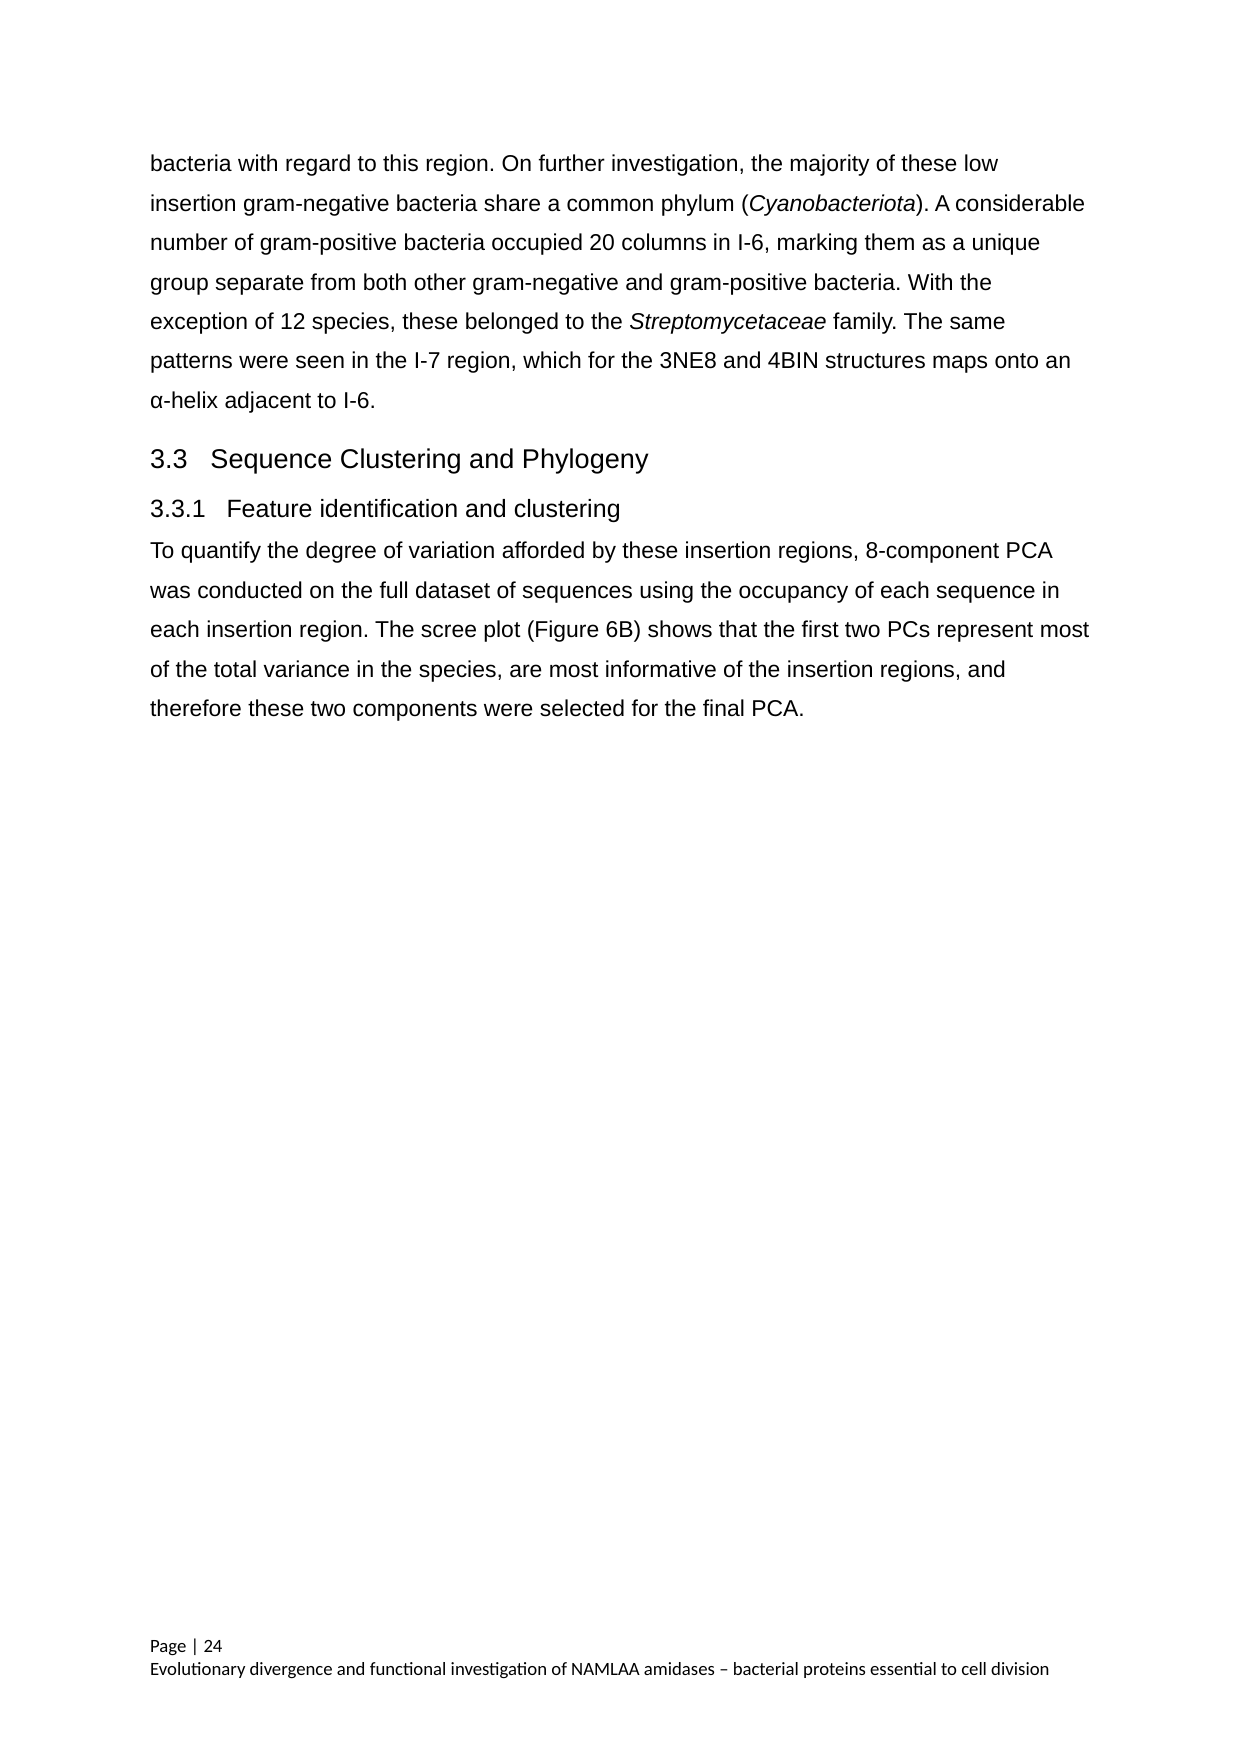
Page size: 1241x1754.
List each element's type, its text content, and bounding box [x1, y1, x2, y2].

subtitle 3.3 Sequence Clustering and Phylogeny [150, 443, 1090, 474]
text To quantify the degree of variation afforded by these insertion regions, 8-component PCA was conducted on the full dataset of sequences using the occupancy of each sequence in each insertion region. The scree plot (Figure 6B) shows that the first two PCs represent most of the total variance in the species, are most informative of the insertion regions, and therefore these two components were selected for the final PCA. [150, 537, 1090, 721]
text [150, 150, 1090, 413]
subtitle 3.3.1 Feature identification and clustering [150, 494, 1090, 523]
